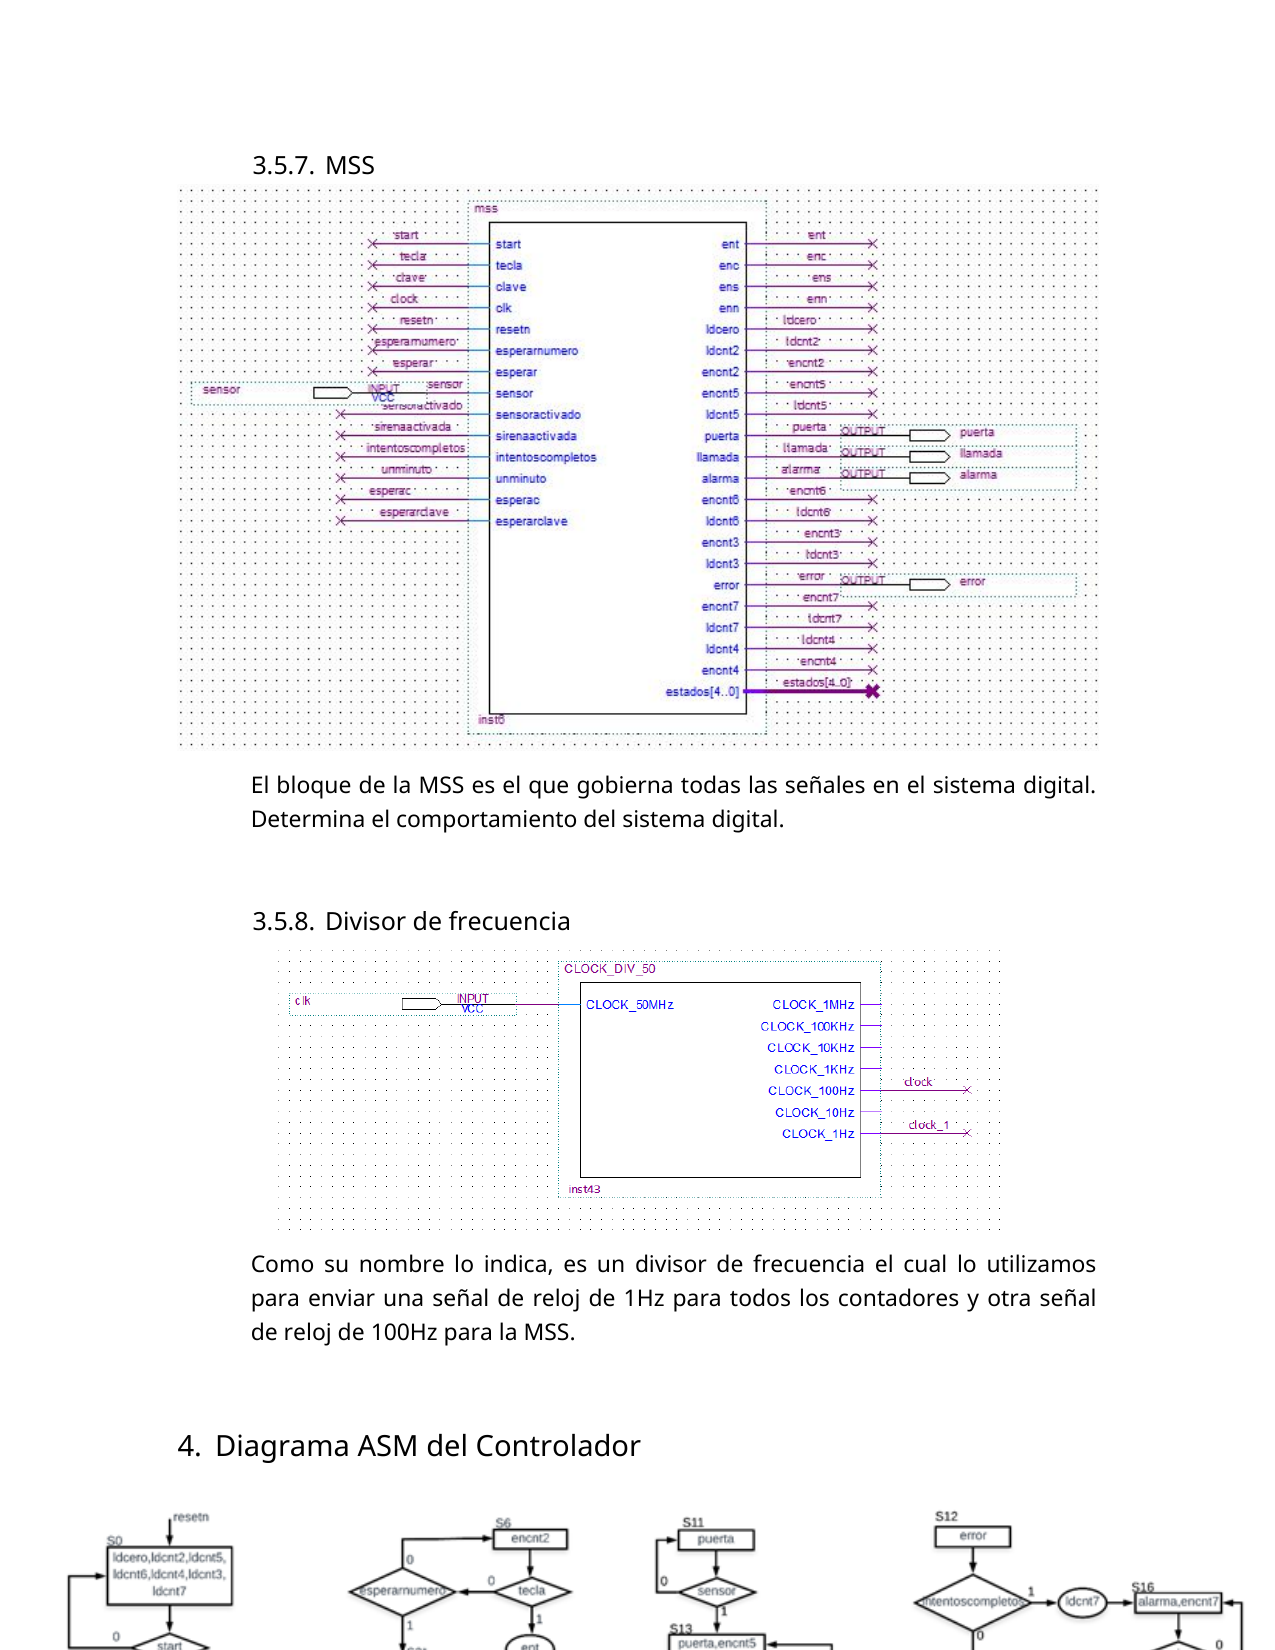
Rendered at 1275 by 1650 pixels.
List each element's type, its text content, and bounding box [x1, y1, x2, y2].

picture [273, 940, 1002, 1230]
picture [31, 1501, 1252, 1650]
picture [177, 184, 1100, 751]
text Como su nombre lo indica, es un divisor de frecuencia el cual lo utilizamos para enviar una señal de reloj de 1Hz para todos los contadores y otra señal de reloj de 100Hz para la MSS. [251, 1248, 1098, 1347]
subtitle MSS [252, 148, 1098, 182]
subtitle Divisor de frecuencia [252, 903, 1098, 937]
text El bloque de la MSS es el que gobierna todas las señales en el sistema digital. Determina el comportamiento del sistema digital. [251, 769, 1098, 834]
subtitle Diagrama ASM del Controlador [177, 1425, 1098, 1464]
